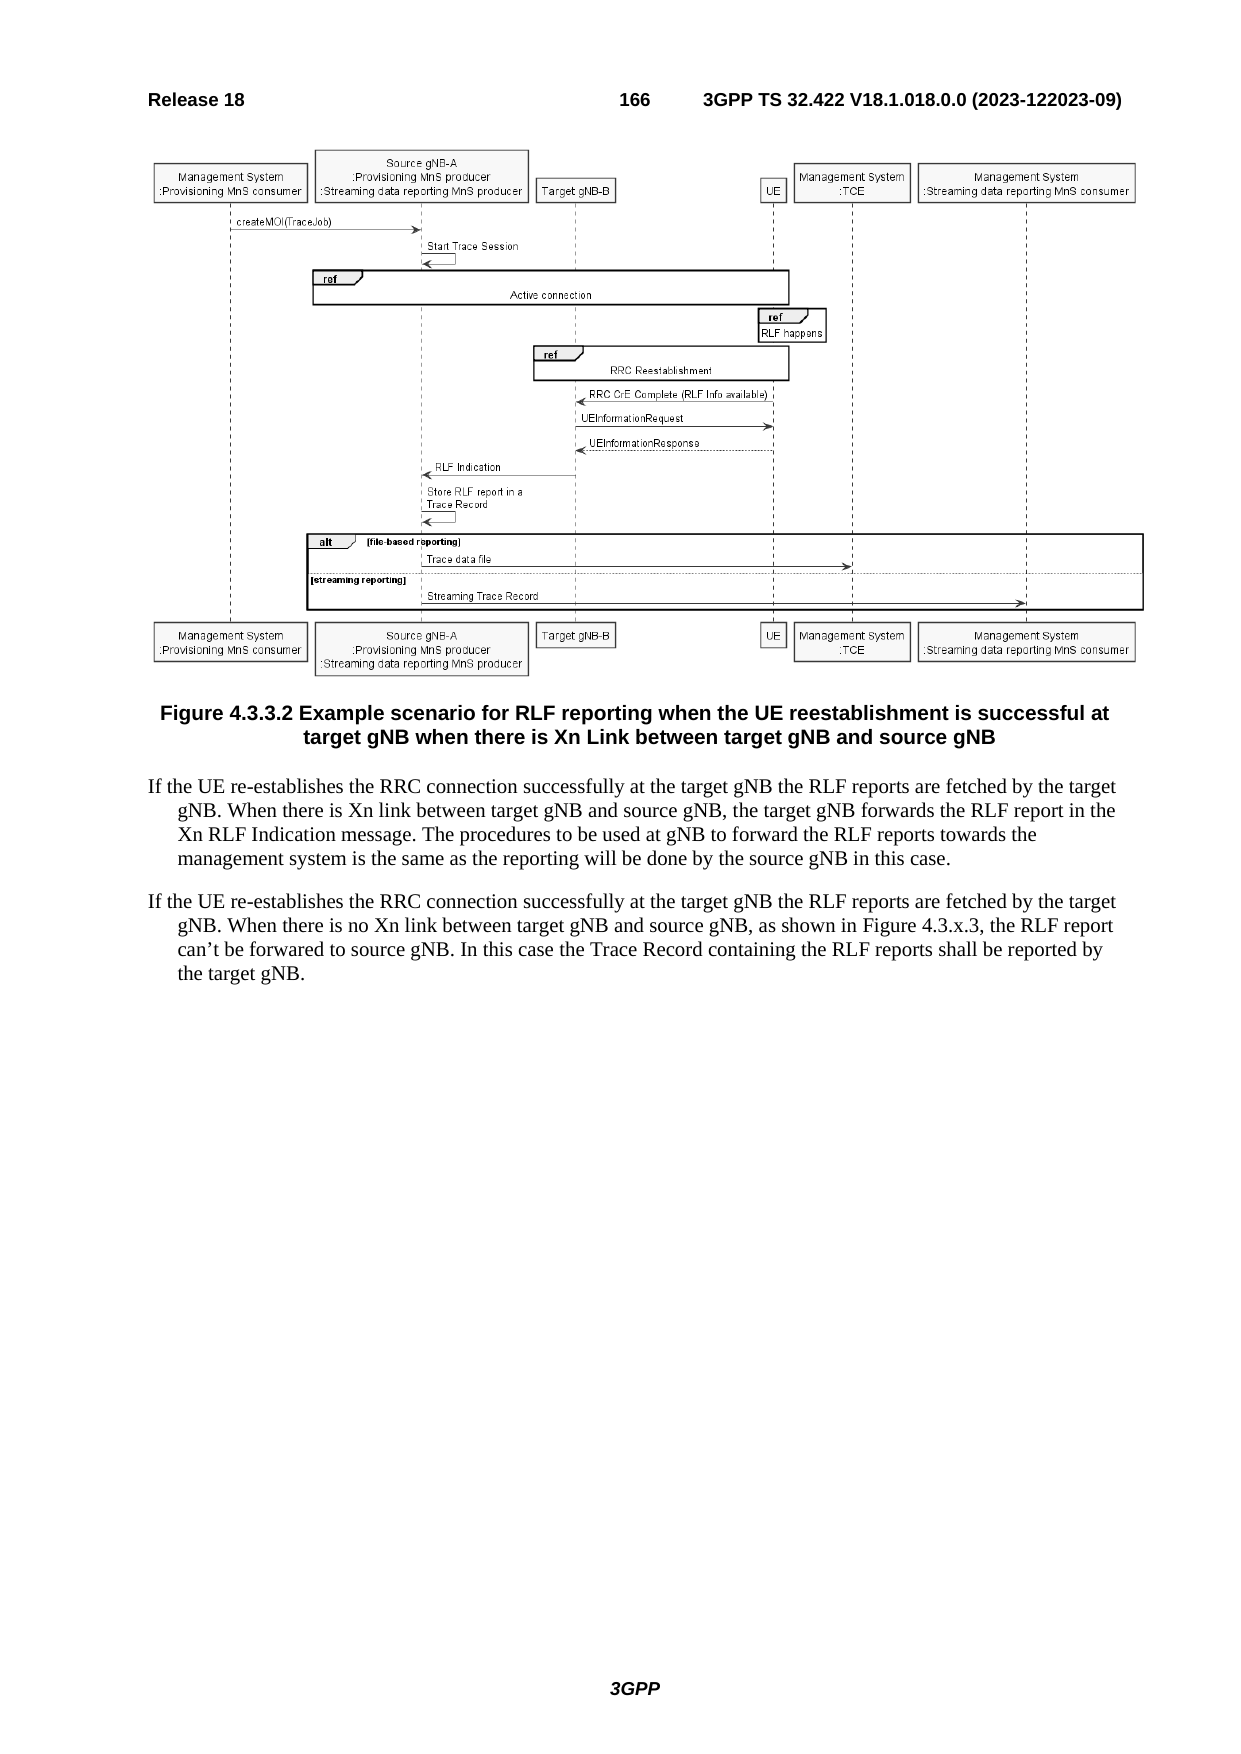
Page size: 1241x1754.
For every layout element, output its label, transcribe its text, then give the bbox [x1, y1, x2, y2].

picture [147, 147, 1151, 683]
text If the UE re-establishes the RRC connection successfully at the target gNB the RLF reports are fetched by the target gNB. When there is Xn link between target gNB and source gNB, the target gNB forwards the RLF report in the Xn RLF Indication message. The procedures to be used at gNB to forward the RLF reports towards the management system is the same as the reporting will be done by the source gNB in this case. [148, 774, 1122, 870]
text Figure 4.3.3.2 Example scenario for RLF reporting when the UE reestablishment is successful at target gNB when there is Xn Link between target gNB and source gNB [148, 701, 1122, 749]
text If the UE re-establishes the RRC connection successfully at the target gNB the RLF reports are fetched by the target gNB. When there is no Xn link between target gNB and source gNB, as shown in Figure 4.3.x.3, the RLF report can’t be forwared to source gNB. In this case the Trace Record containing the RLF reports shall be reported by the target gNB. [148, 889, 1122, 985]
